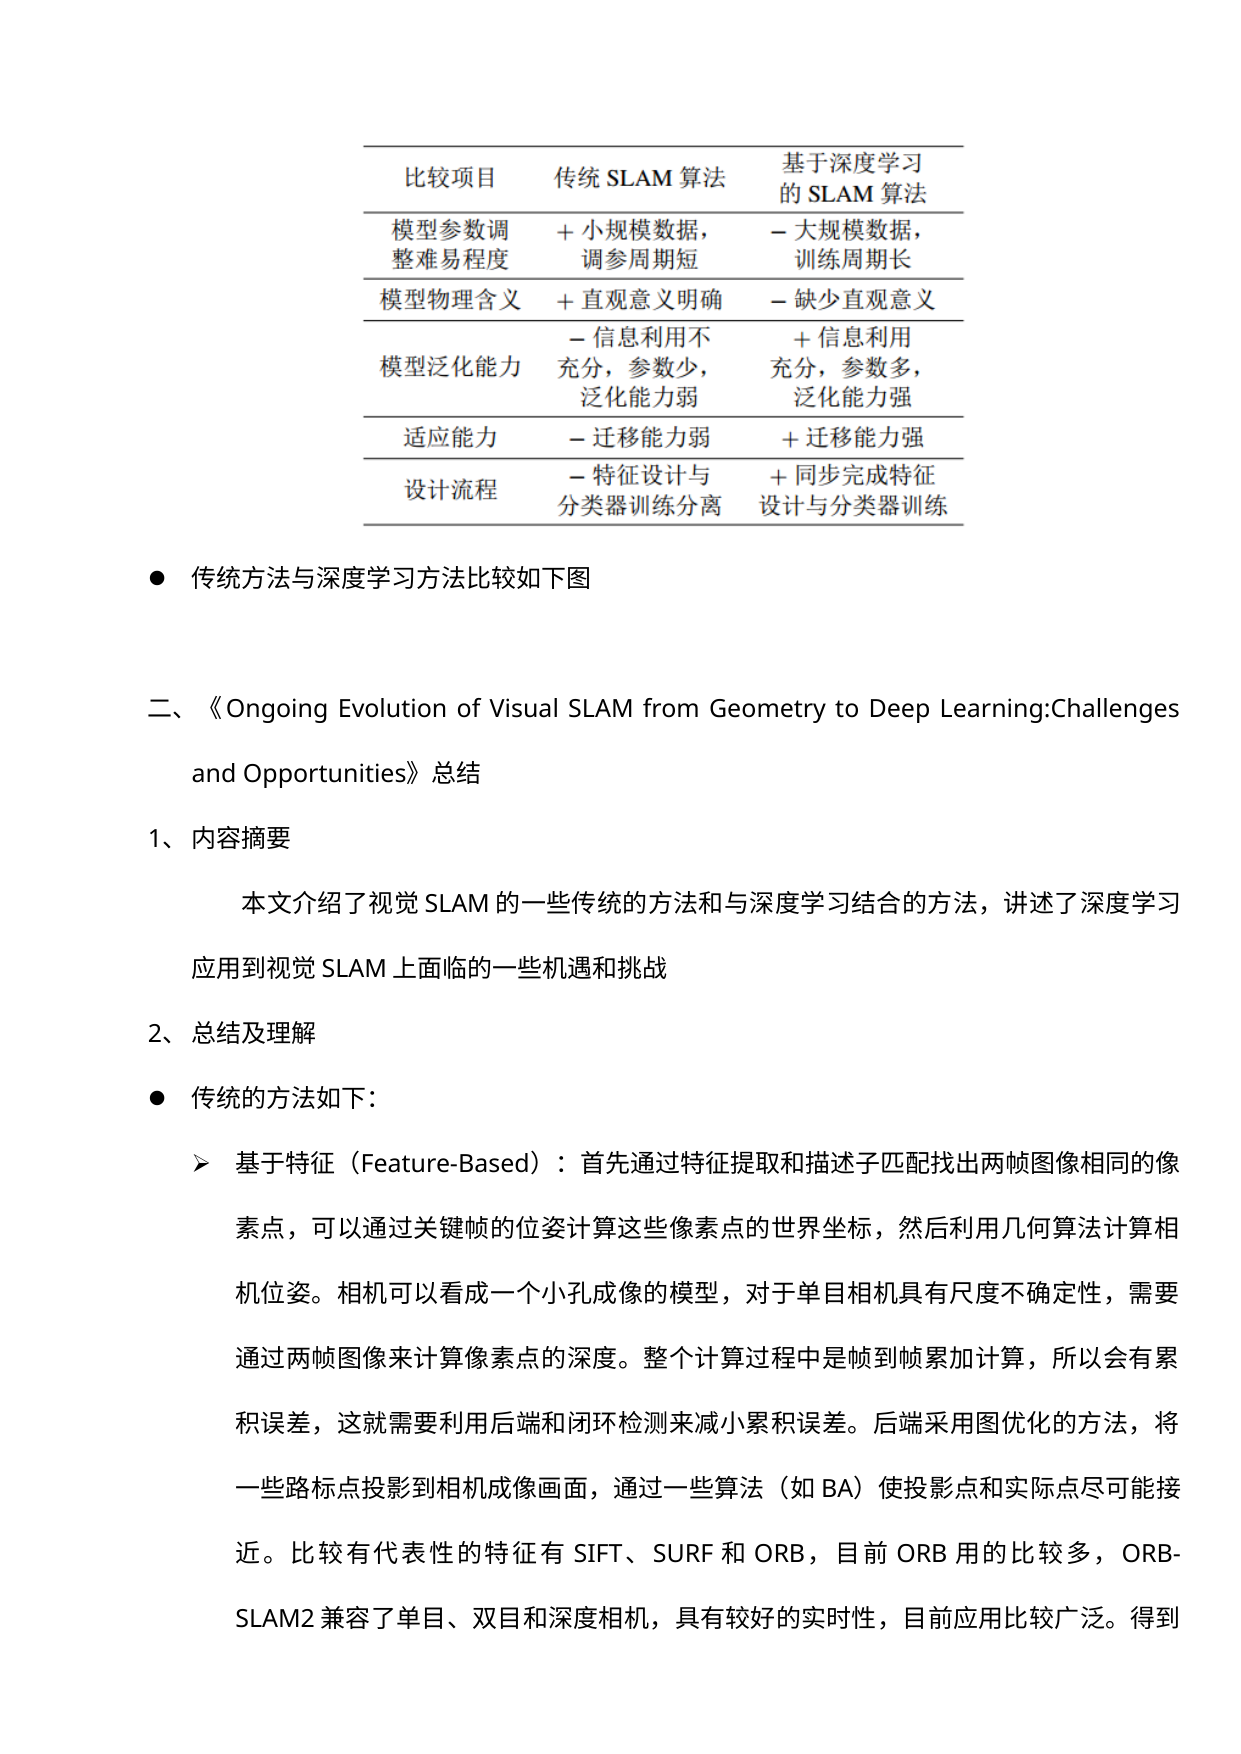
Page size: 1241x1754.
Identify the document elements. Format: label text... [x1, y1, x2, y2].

list 《Ongoing Evolution of Visual SLAM from Geometry to Deep Learning:Challenges and Opportunities》总结 [148, 674, 1181, 804]
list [191, 1129, 1181, 1649]
list 内容摘要 [148, 804, 1181, 869]
list 总结及理解 [148, 999, 1181, 1064]
picture [360, 136, 978, 531]
list 传统的方法如下： [148, 1064, 1181, 1129]
list 本文介绍了视觉SLAM的一些传统的方法和与深度学习结合的方法，讲述了深度学习应用到视觉SLAM上面临的一些机遇和挑战 [191, 869, 1181, 999]
